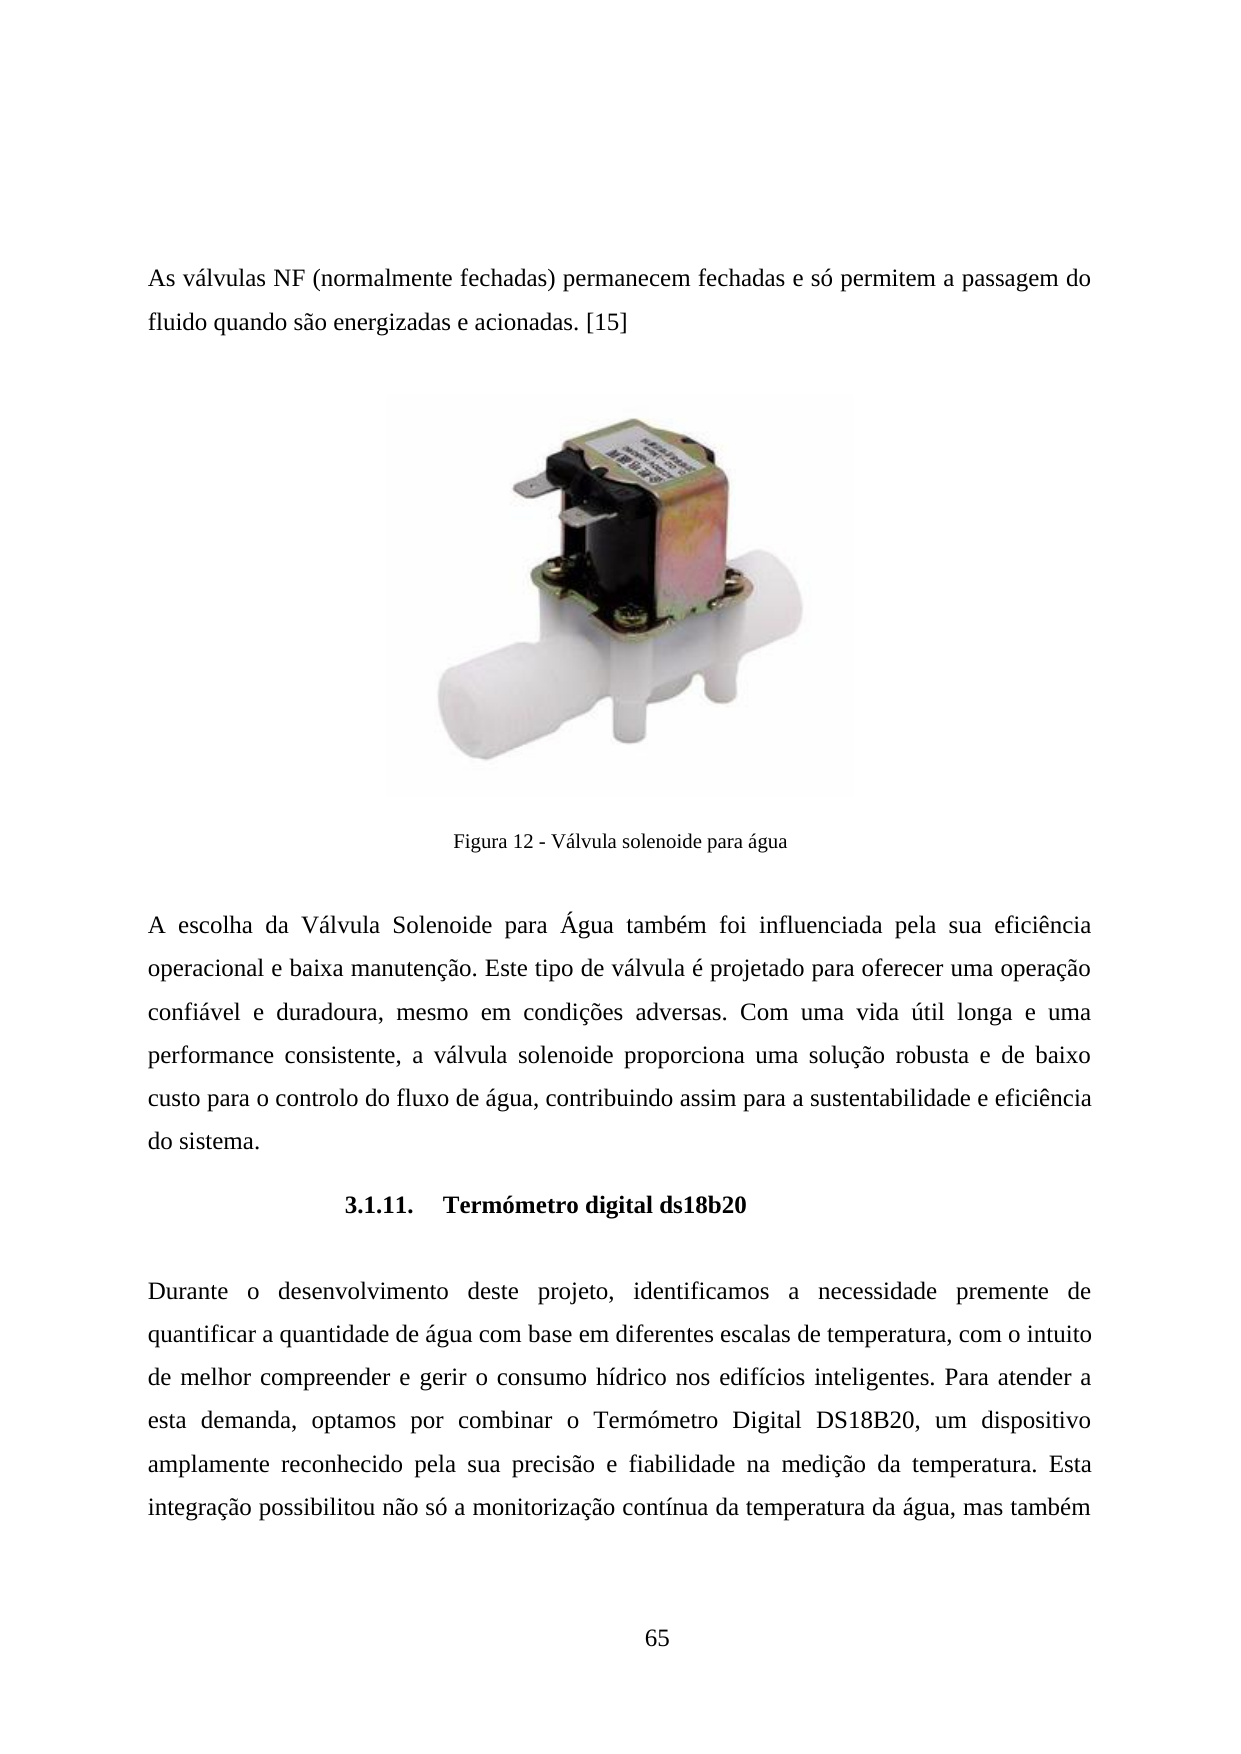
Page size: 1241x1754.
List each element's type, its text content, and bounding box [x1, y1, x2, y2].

text A escolha da Válvula Solenoide para Água também foi influenciada pela sua eficiência operacional e baixa manutenção. Este tipo de válvula é projetado para oferecer uma operação confiável e duradoura, mesmo em condições adversas. Com uma vida útil longa e uma performance consistente, a válvula solenoide proporciona uma solução robusta e de baixo custo para o controlo do fluxo de água, contribuindo assim para a sustentabilidade e eficiência do sistema. [148, 910, 1092, 1155]
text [148, 1276, 1092, 1521]
text Termómetro digital ds18b20 [344, 1190, 1092, 1219]
text As válvulas NF (normalmente fechadas) permanecem fechadas e só permitem a passagem do fluido quando são energizadas e acionadas. [15] [148, 263, 1092, 335]
picture [385, 394, 855, 797]
